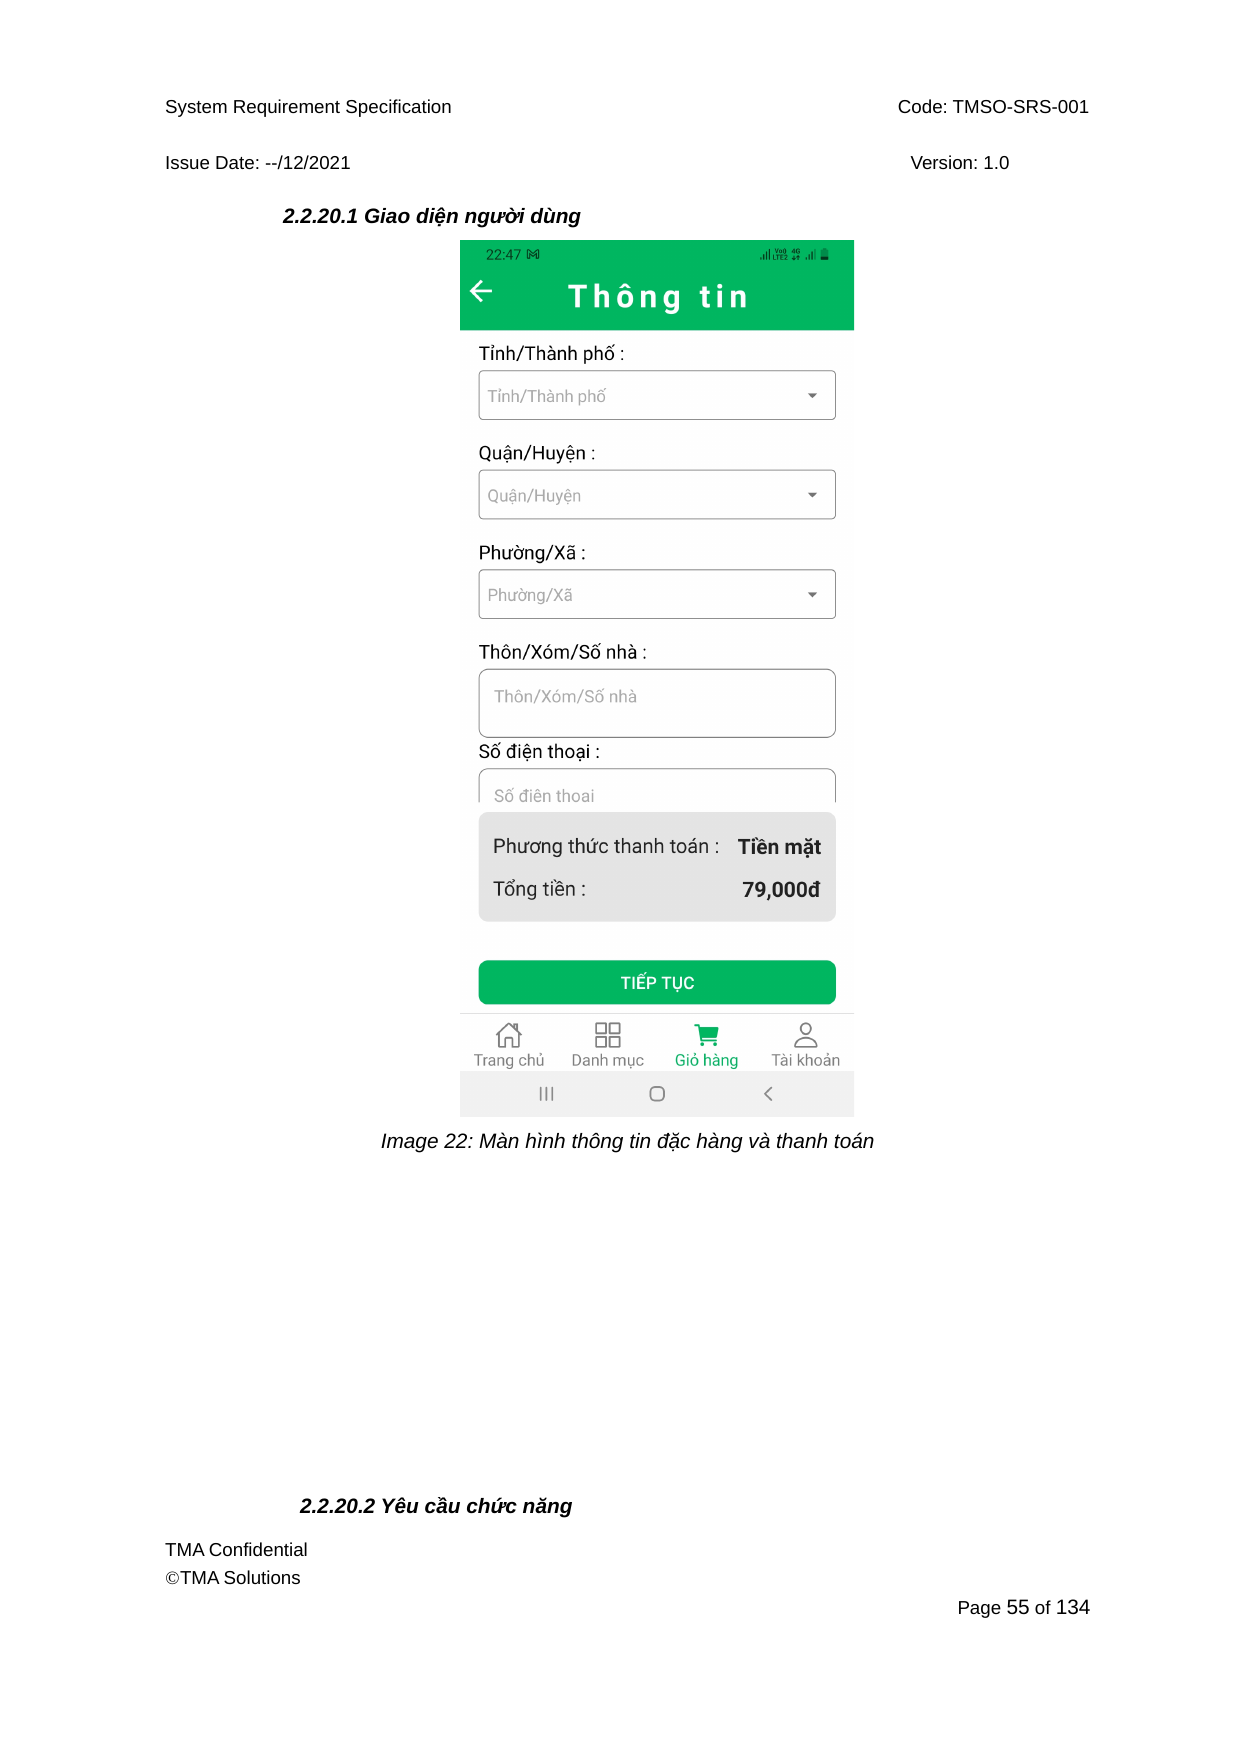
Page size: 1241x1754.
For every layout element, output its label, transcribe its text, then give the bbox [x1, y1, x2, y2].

text 2.2.20.2 Yêu cầu chức năng [165, 1493, 1090, 1517]
picture [460, 240, 855, 1117]
text Image 22: Màn hình thông tin đặc hàng và thanh toán [165, 1129, 1090, 1153]
text 2.2.20.1 Giao diện người dùng [150, 204, 1090, 228]
